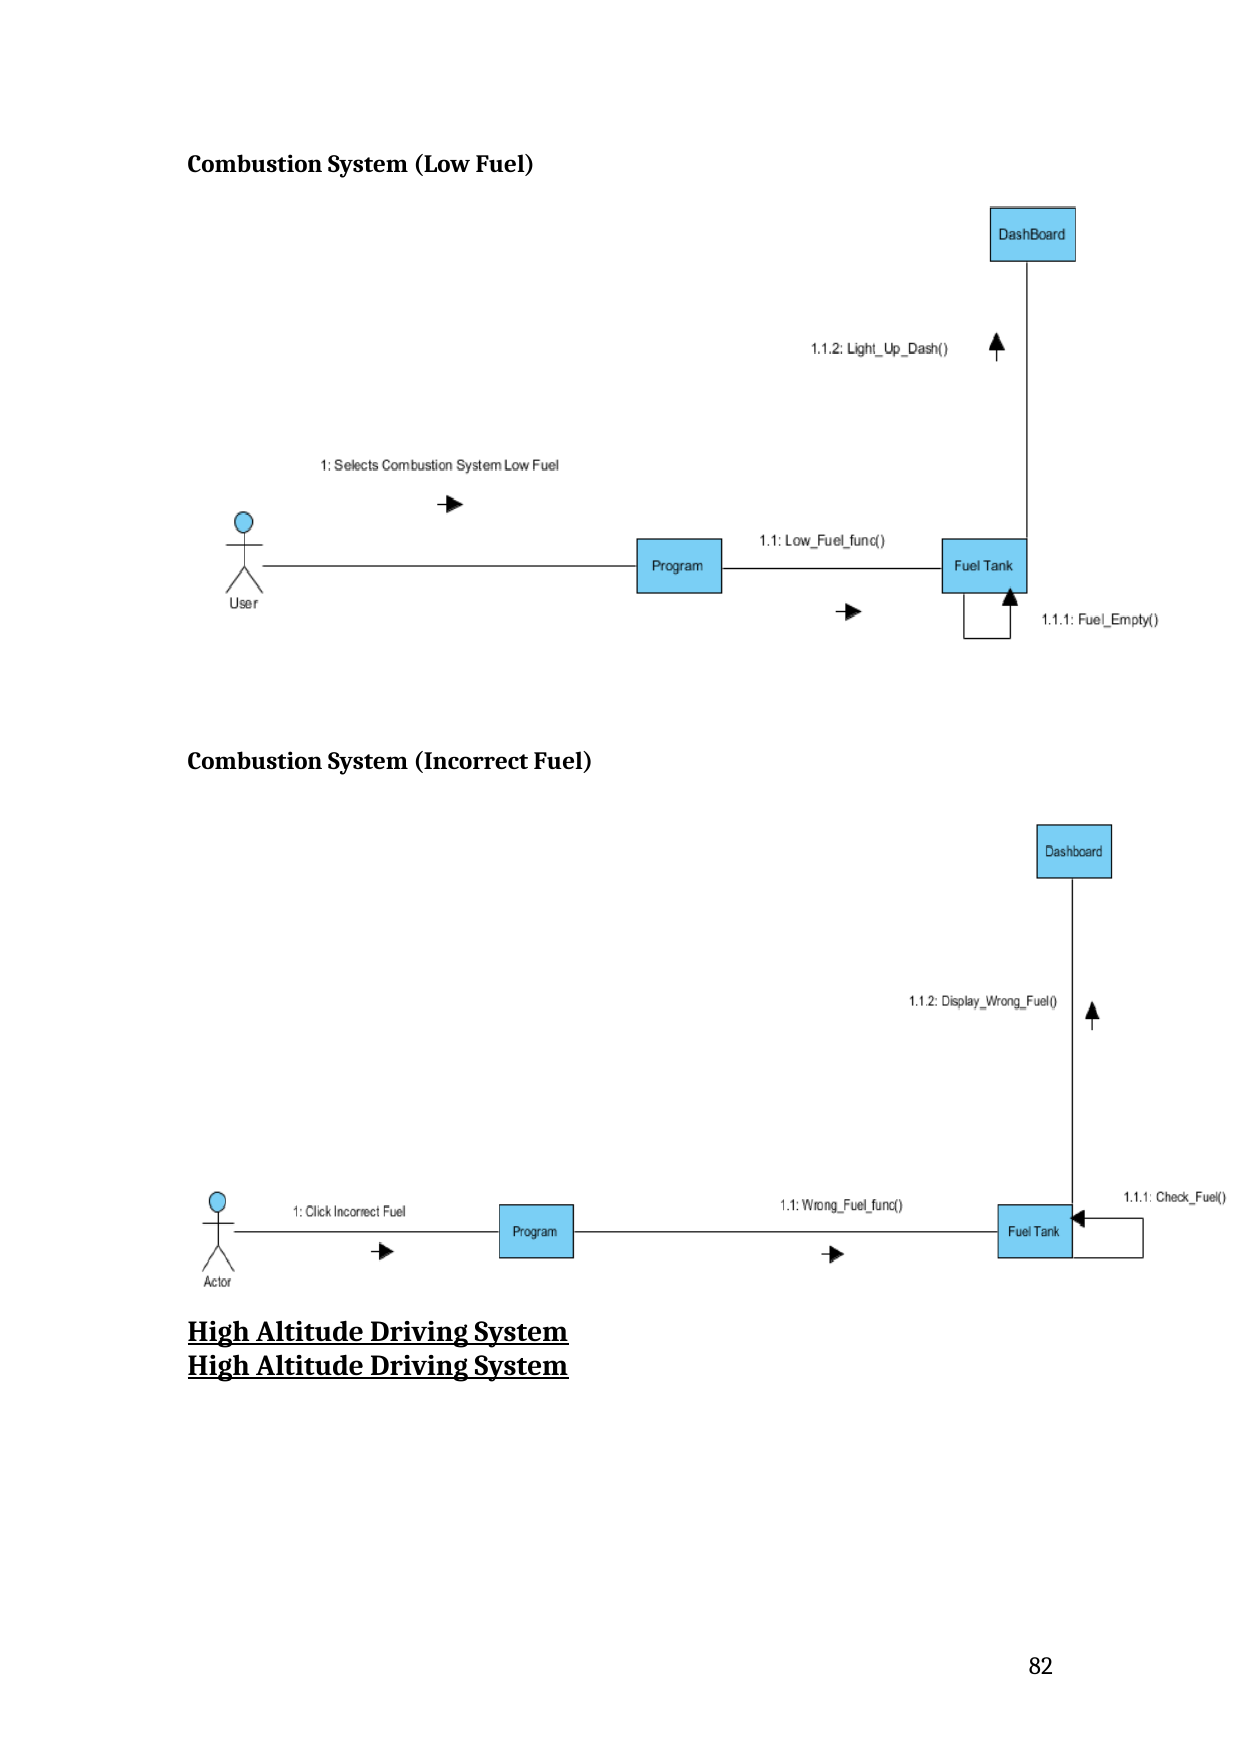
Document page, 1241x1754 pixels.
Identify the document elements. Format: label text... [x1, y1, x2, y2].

picture [187, 178, 1161, 690]
picture [187, 775, 1241, 1316]
text Combustion System (Low Fuel) [187, 150, 1053, 178]
text Combustion System (Incorrect Fuel) [187, 747, 1053, 775]
text High Altitude Driving System [187, 1349, 1053, 1382]
text High Altitude Driving System [187, 1316, 1053, 1349]
